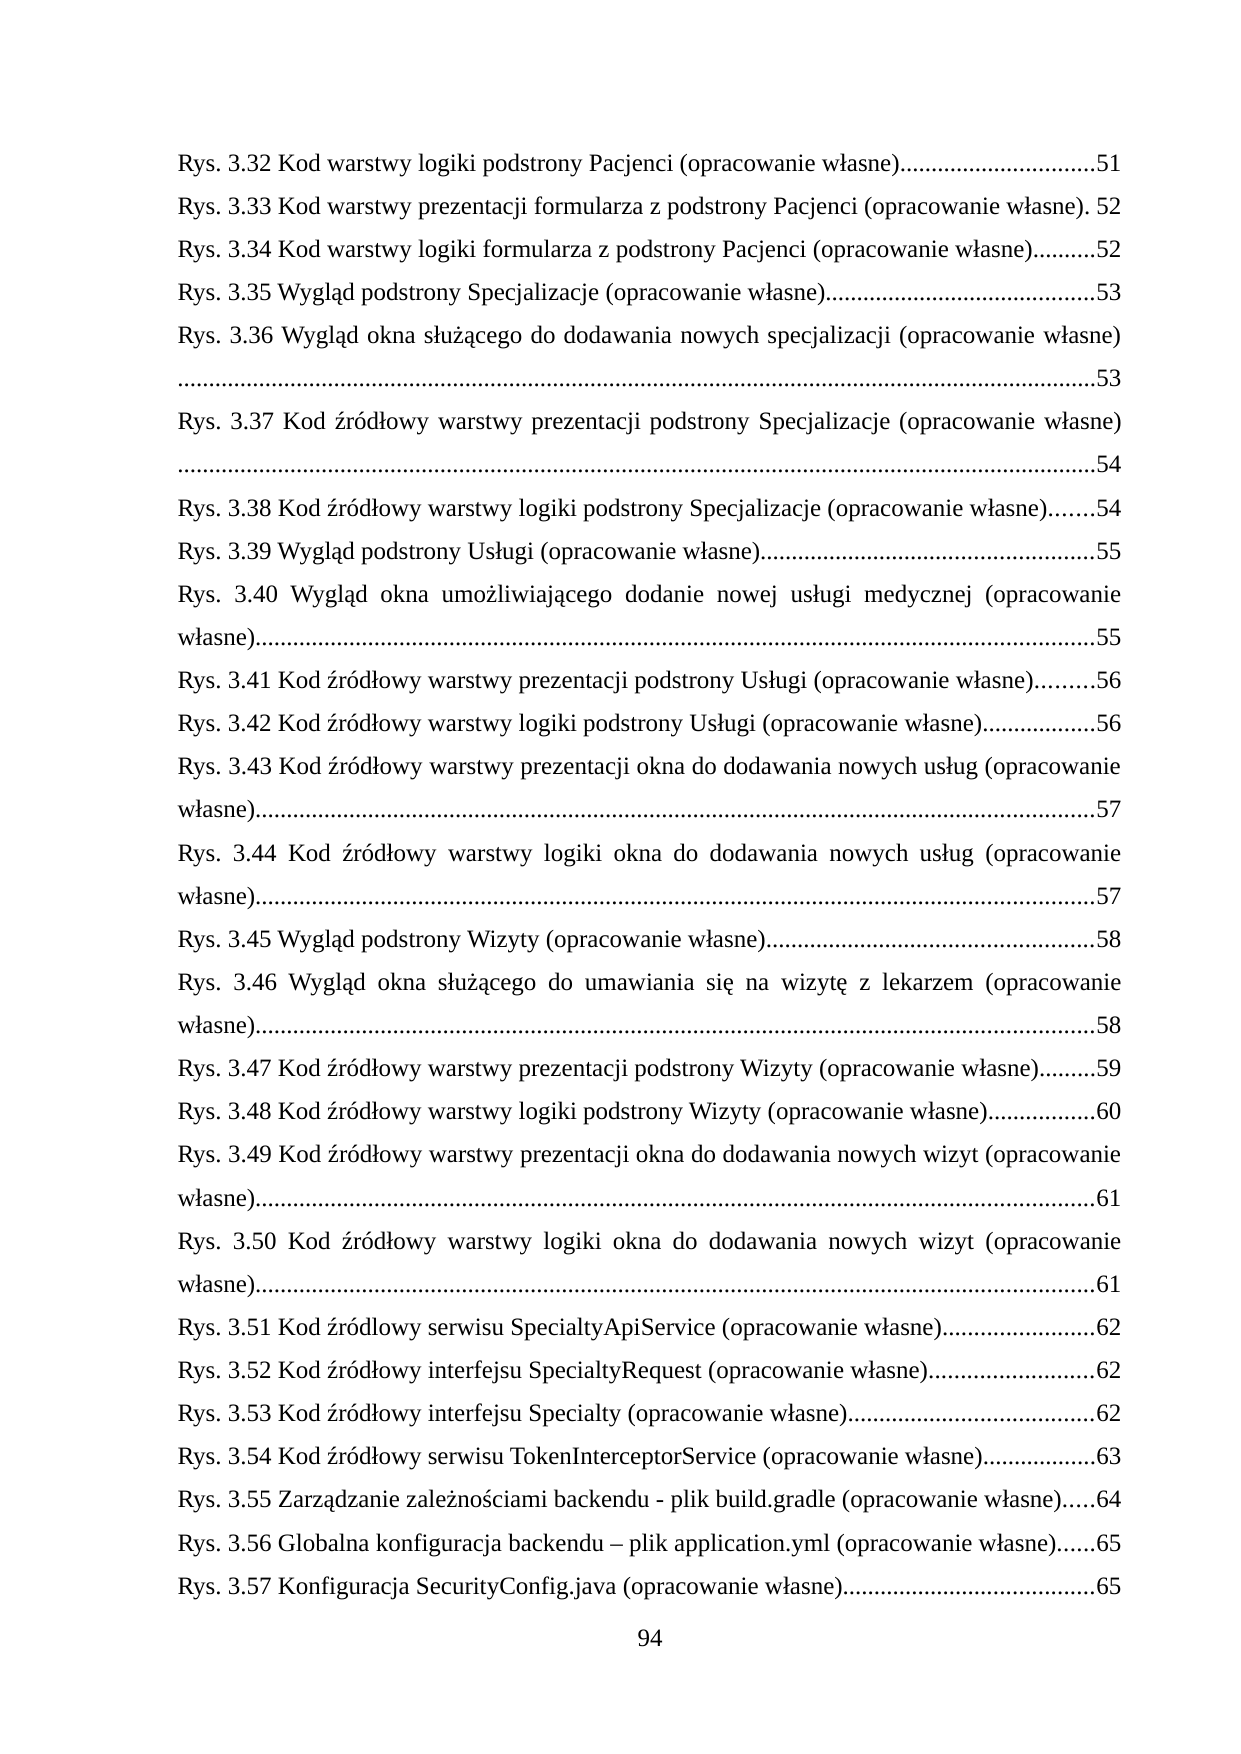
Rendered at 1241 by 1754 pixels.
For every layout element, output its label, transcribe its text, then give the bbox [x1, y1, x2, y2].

text Rys. 3.41 Kod źródłowy warstwy prezentacji podstrony Usługi (opracowanie własne) 56 [177, 665, 1122, 694]
text Rys. 3.53 Kod źródłowy interfejsu Specialty (opracowanie własne) 62 [177, 1398, 1122, 1427]
text Rys. 3.57 Konfiguracja SecurityConfig.java (opracowanie własne) 65 [177, 1571, 1122, 1599]
text Rys. 3.37 Kod źródłowy warstwy prezentacji podstrony Specjalizacje (opracowanie własne) 54 [177, 406, 1122, 478]
text Rys. 3.32 Kod warstwy logiki podstrony Pacjenci (opracowanie własne) 51 [177, 148, 1122, 176]
text Rys. 3.56 Globalna konfiguracja backendu – plik application.yml (opracowanie własne) 65 [177, 1528, 1122, 1556]
text Rys. 3.39 Wygląd podstrony Usługi (opracowanie własne) 55 [177, 536, 1122, 564]
text Rys. 3.33 Kod warstwy prezentacji formularza z podstrony Pacjenci (opracowanie własne) 52 [177, 191, 1122, 219]
text Rys. 3.35 Wygląd podstrony Specjalizacje (opracowanie własne) 53 [177, 277, 1122, 306]
text Rys. 3.46 Wygląd okna służącego do umawiania się na wizytę z lekarzem (opracowanie własne) 58 [177, 967, 1122, 1039]
text Rys. 3.42 Kod źródłowy warstwy logiki podstrony Usługi (opracowanie własne) 56 [177, 708, 1122, 737]
text Rys. 3.36 Wygląd okna służącego do dodawania nowych specjalizacji (opracowanie własne) 53 [177, 320, 1122, 392]
text Rys. 3.50 Kod źródłowy warstwy logiki okna do dodawania nowych wizyt (opracowanie własne) 61 [177, 1226, 1122, 1298]
text Rys. 3.52 Kod źródłowy interfejsu SpecialtyRequest (opracowanie własne) 62 [177, 1355, 1122, 1384]
text Rys. 3.47 Kod źródłowy warstwy prezentacji podstrony Wizyty (opracowanie własne) 59 [177, 1053, 1122, 1082]
text Rys. 3.51 Kod źródlowy serwisu SpecialtyApiService (opracowanie własne) 62 [177, 1312, 1122, 1341]
text Rys. 3.48 Kod źródłowy warstwy logiki podstrony Wizyty (opracowanie własne) 60 [177, 1096, 1122, 1125]
text Rys. 3.45 Wygląd podstrony Wizyty (opracowanie własne) 58 [177, 924, 1122, 953]
text Rys. 3.55 Zarządzanie zależnościami backendu - plik build.gradle (opracowanie własne) 64 [177, 1484, 1122, 1513]
text Rys. 3.34 Kod warstwy logiki formularza z podstrony Pacjenci (opracowanie własne) 52 [177, 234, 1122, 263]
text Rys. 3.40 Wygląd okna umożliwiającego dodanie nowej usługi medycznej (opracowanie własne) 55 [177, 579, 1122, 651]
text Rys. 3.54 Kod źródłowy serwisu TokenInterceptorService (opracowanie własne) 63 [177, 1441, 1122, 1470]
text Rys. 3.38 Kod źródłowy warstwy logiki podstrony Specjalizacje (opracowanie własne) 54 [177, 493, 1122, 521]
text Rys. 3.44 Kod źródłowy warstwy logiki okna do dodawania nowych usług (opracowanie własne) 57 [177, 838, 1122, 909]
text Rys. 3.49 Kod źródłowy warstwy prezentacji okna do dodawania nowych wizyt (opracowanie własne) 61 [177, 1139, 1122, 1211]
text Rys. 3.43 Kod źródłowy warstwy prezentacji okna do dodawania nowych usług (opracowanie własne) 57 [177, 751, 1122, 823]
